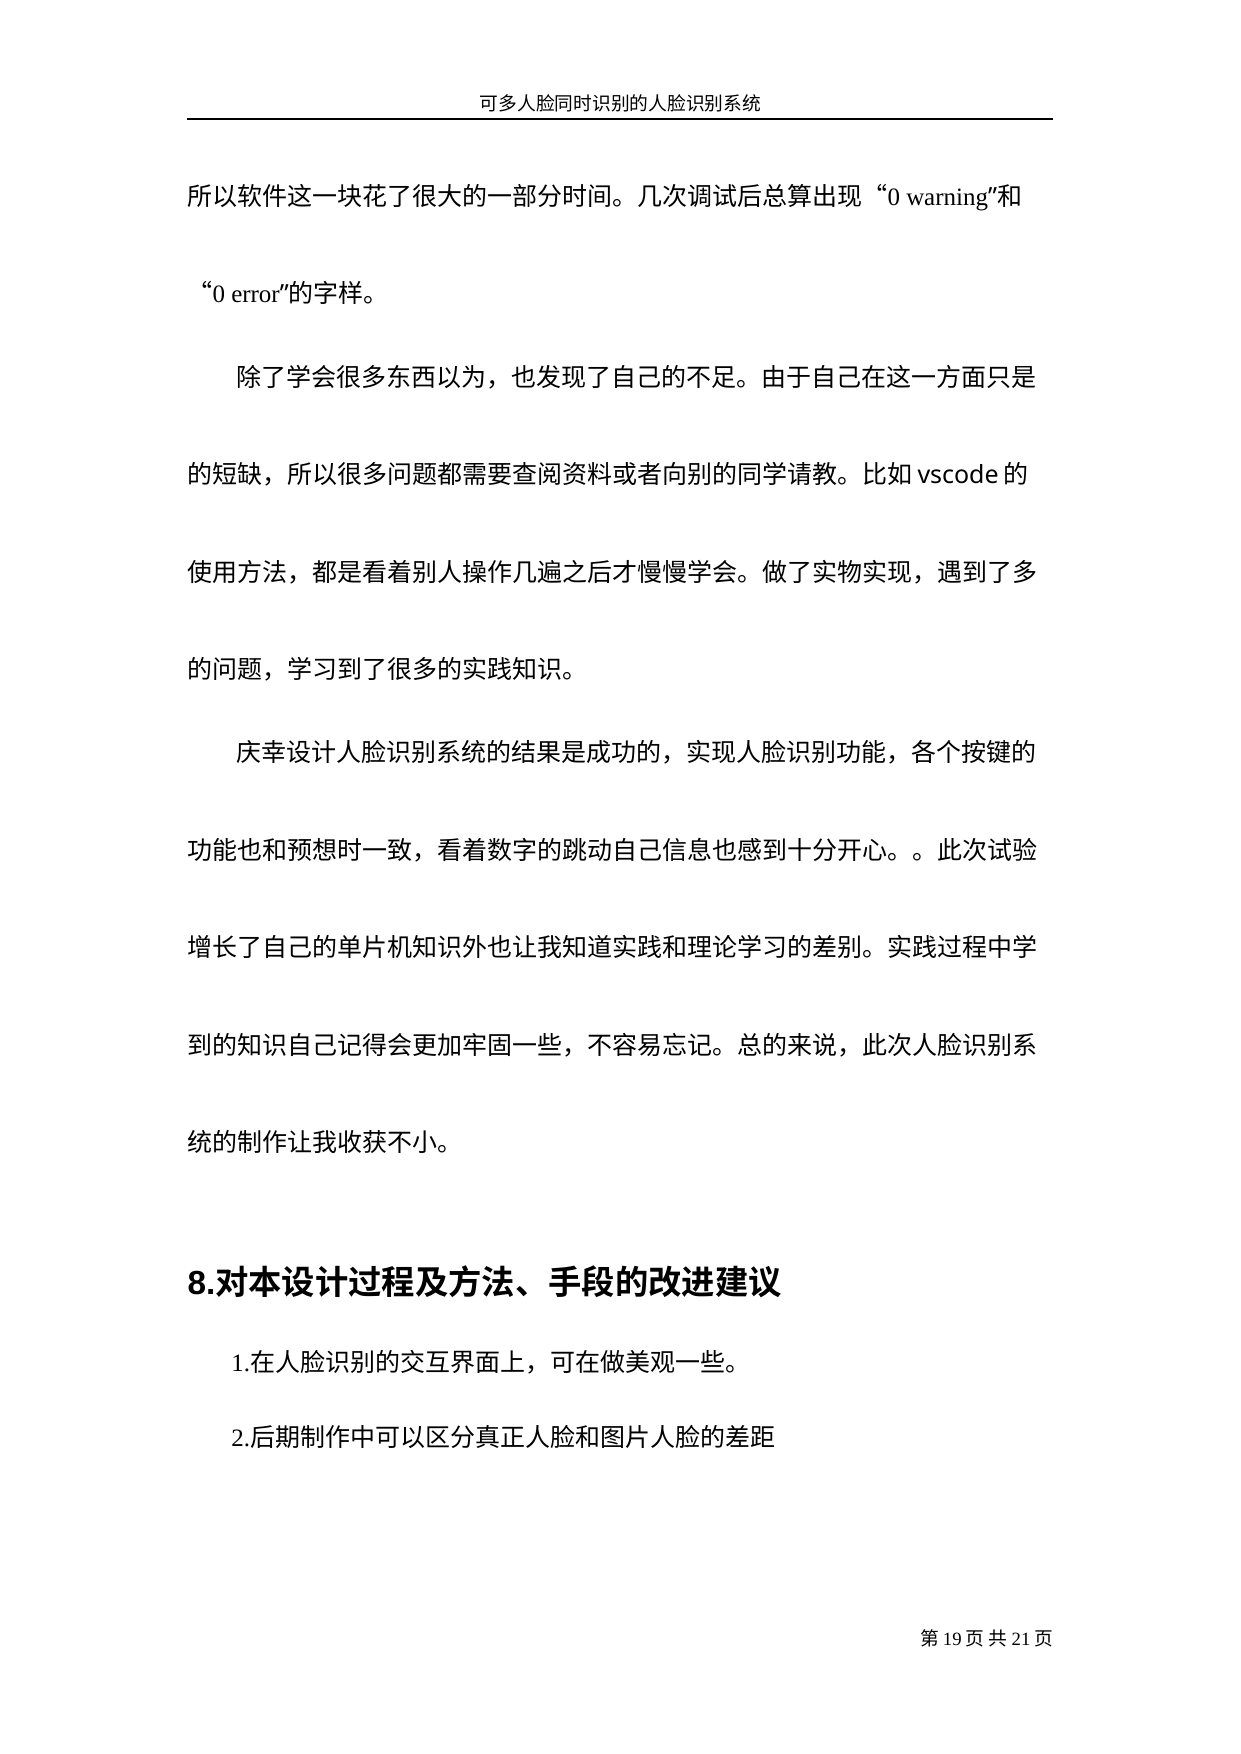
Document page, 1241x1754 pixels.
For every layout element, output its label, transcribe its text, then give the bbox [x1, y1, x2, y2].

text 除了学会很多东西以为，也发现了自己的不足。由于自己在这一方面只是的短缺，所以很多问题都需要查阅资料或者向别的同学请教。比如vscode的使用方法，都是看着别人操作几遍之后才慢慢学会。做了实物实现，遇到了多的问题，学习到了很多的实践知识。 [187, 343, 1053, 700]
subtitle 8.对本设计过程及方法、手段的改进建议 [187, 1247, 1053, 1312]
text 1.在人脸识别的交互界面上，可在做美观一些。 [187, 1328, 1053, 1393]
text 庆幸设计人脸识别系统的结果是成功的，实现人脸识别功能，各个按键的功能也和预想时一致，看着数字的跳动自己信息也感到十分开心。。此次试验增长了自己的单片机知识外也让我知道实践和理论学习的差别。实践过程中学到的知识自己记得会更加牢固一些，不容易忘记。总的来说，此次人脸识别系统的制作让我收获不小。 [187, 718, 1053, 1173]
text 2.后期制作中可以区分真正人脸和图片人脸的差距 [187, 1403, 1053, 1468]
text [187, 162, 1053, 324]
